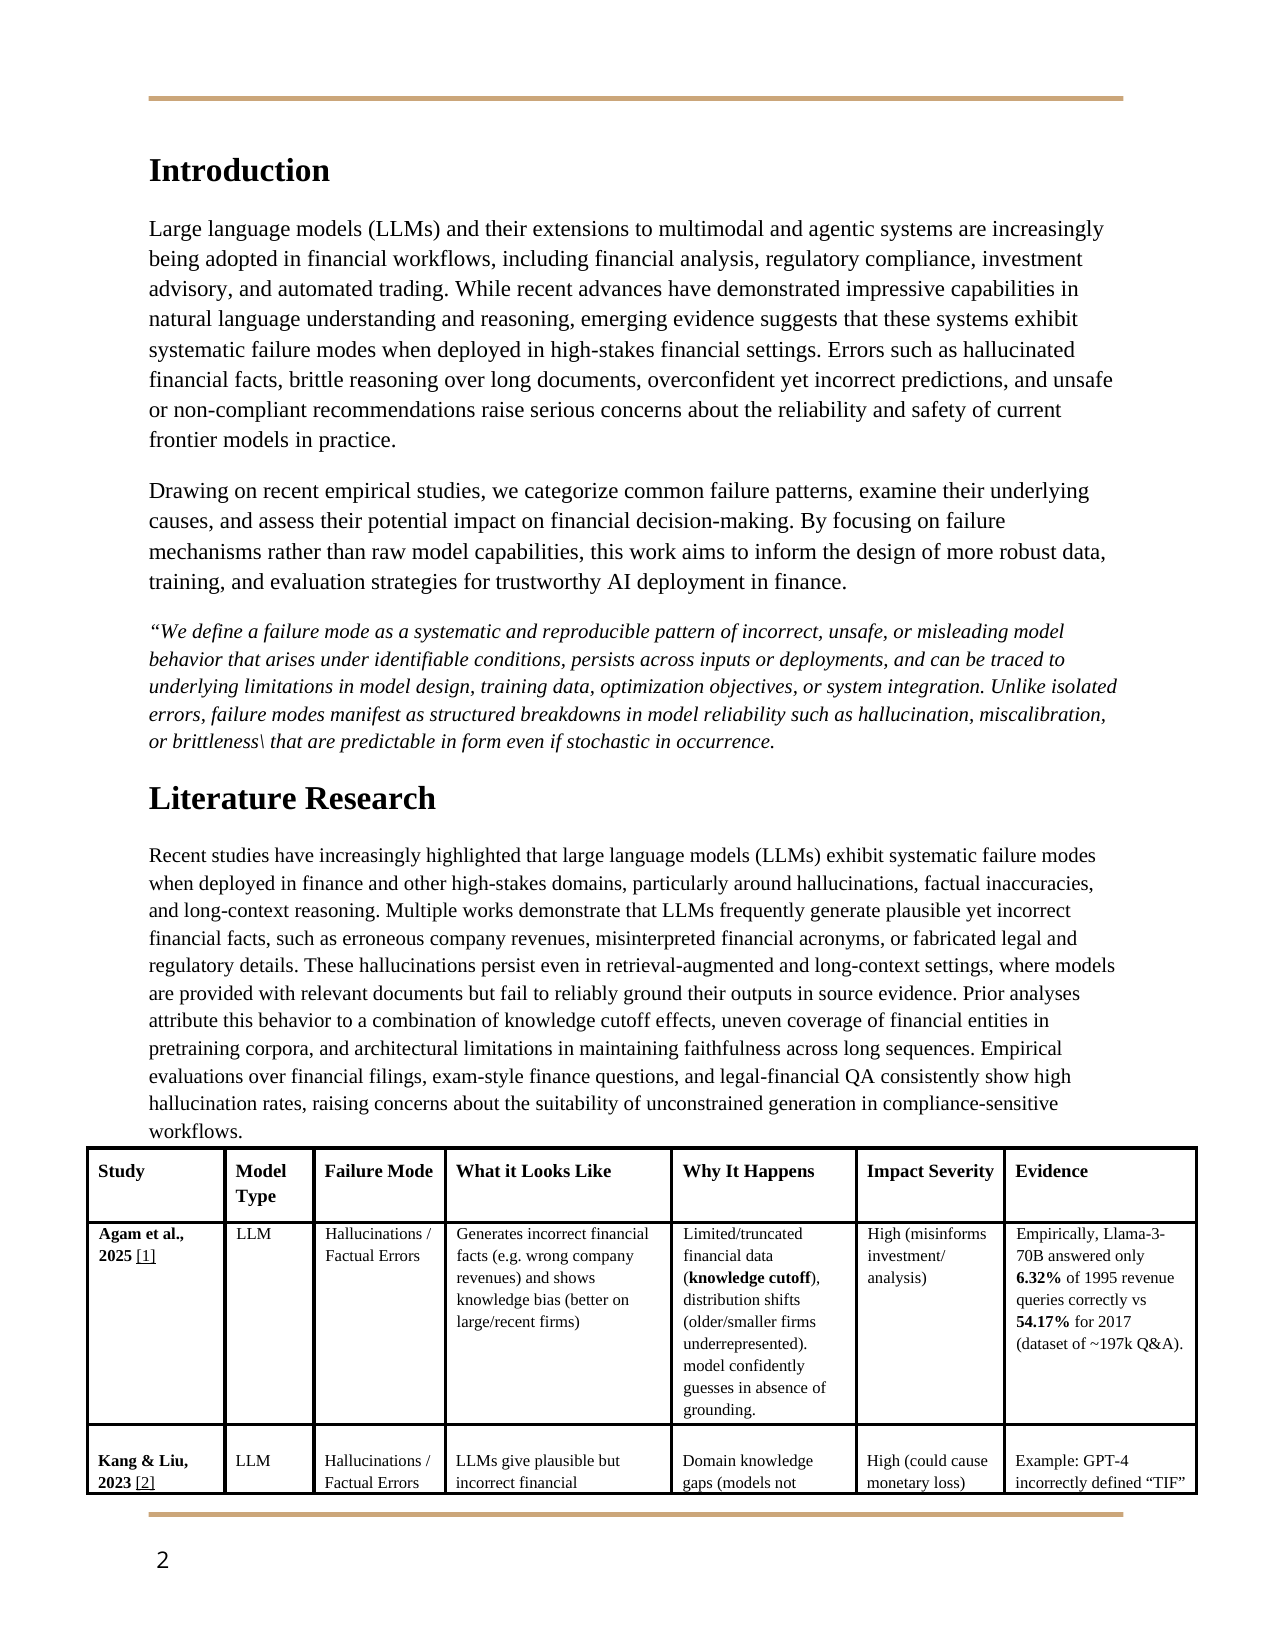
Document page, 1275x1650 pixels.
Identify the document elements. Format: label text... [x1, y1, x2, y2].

subtitle “We define a failure mode as a systematic and reproducible pattern of incorrect, unsafe, or misleading model behavior that arises under identifiable conditions, persists across inputs or deployments, and can be traced to underlying limitations in model design, training data, optimization objectives, or system integration. Unlike isolated errors, failure modes manifest as structured breakdowns in model reliability such as hallucination, miscalibration, or brittleness\ that are predictable in form even if stochastic in occurrence. [148, 619, 1125, 753]
text Large language models (LLMs) and their extensions to multimodal and agentic systems are increasingly being adopted in financial workflows, including financial analysis, regulatory compliance, investment advisory, and automated trading. While recent advances have demonstrated impressive capabilities in natural language understanding and reasoning, emerging evidence suggests that these systems exhibit systematic failure modes when deployed in high-stakes financial settings. Errors such as hallucinated financial facts, brittle reasoning over long documents, overconfident yet incorrect predictions, and unsafe or non-compliant recommendations raise serious concerns about the reliability and safety of current frontier models in practice. [148, 215, 1125, 453]
subtitle Literature Research [148, 778, 1125, 816]
table_cell Domain knowledge gaps (models not trained on specialized finance data). imperfect learning/decoding. reliance on training statistics. [673, 1426, 855, 1492]
table_cell LLMs give plausible but incorrect financial explanations (e.g. misinterpreting acronyms like “TIF”)[2]. [447, 1426, 670, 1492]
picture [148, 96, 1124, 101]
table_header What it Looks Like [447, 1150, 670, 1221]
text Recent studies have increasingly highlighted that large language models (LLMs) exhibit systematic failure modes when deployed in finance and other high-stakes domains, particularly around hallucinations, factual inaccuracies, and long-context reasoning. Multiple works demonstrate that LLMs frequently generate plausible yet incorrect financial facts, such as erroneous company revenues, misinterpreted financial acronyms, or fabricated legal and regulatory details. These hallucinations persist even in retrieval-augmented and long-context settings, where models are provided with relevant documents but fail to reliably ground their outputs in source evidence. Prior analyses attribute this behavior to a combination of knowledge cutoff effects, uneven coverage of financial entities in pretraining corpora, and architectural limitations in maintaining faithfulness across long sequences. Empirical evaluations over financial filings, exam-style finance questions, and legal-financial QA consistently show high hallucination rates, raising concerns about the suitability of unconstrained generation in compliance-sensitive workflows. [148, 843, 1125, 1143]
table_header Study [89, 1150, 223, 1221]
table_header Model Type [227, 1150, 312, 1221]
table_cell High (misinforms investment/ analysis) [858, 1224, 1003, 1423]
table_cell Agam et al., 2025 [1] [89, 1224, 223, 1423]
table_header Failure Mode [316, 1150, 444, 1221]
picture [148, 1512, 1124, 1517]
table_cell LLM [227, 1224, 312, 1423]
table_cell LLM [227, 1426, 312, 1492]
table_cell Empirically, Llama-3-70B answered only 6.32% of 1995 revenue queries correctly vs 54.17% for 2017 (dataset of ~197k Q&A). [1006, 1224, 1195, 1423]
table_cell Kang & Liu, 2023 [2] [89, 1426, 223, 1492]
table_header Evidence [1006, 1150, 1195, 1221]
table_cell Hallucinations / Factual Errors [316, 1426, 444, 1492]
table_header Why It Happens [673, 1150, 855, 1221]
table_cell Limited/truncated financial data (knowledge cutoff), distribution shifts (older/smaller firms underrepresented). model confidently guesses in absence of grounding. [673, 1224, 855, 1423]
table_header Impact Severity [858, 1150, 1003, 1221]
subtitle Introduction [148, 150, 1125, 188]
table_cell Generates incorrect financial facts (e.g. wrong company revenues) and shows knowledge bias (better on large/recent firms) [447, 1224, 670, 1423]
text Drawing on recent empirical studies, we categorize common failure patterns, examine their underlying causes, and assess their potential impact on financial decision-making. By focusing on failure mechanisms rather than raw model capabilities, this work aims to inform the design of more robust data, training, and evaluation strategies for trustworthy AI deployment in finance. [148, 477, 1125, 594]
table_cell High (could cause monetary loss) [858, 1426, 1003, 1492]
table_cell Hallucinations / Factual Errors [316, 1224, 444, 1423]
